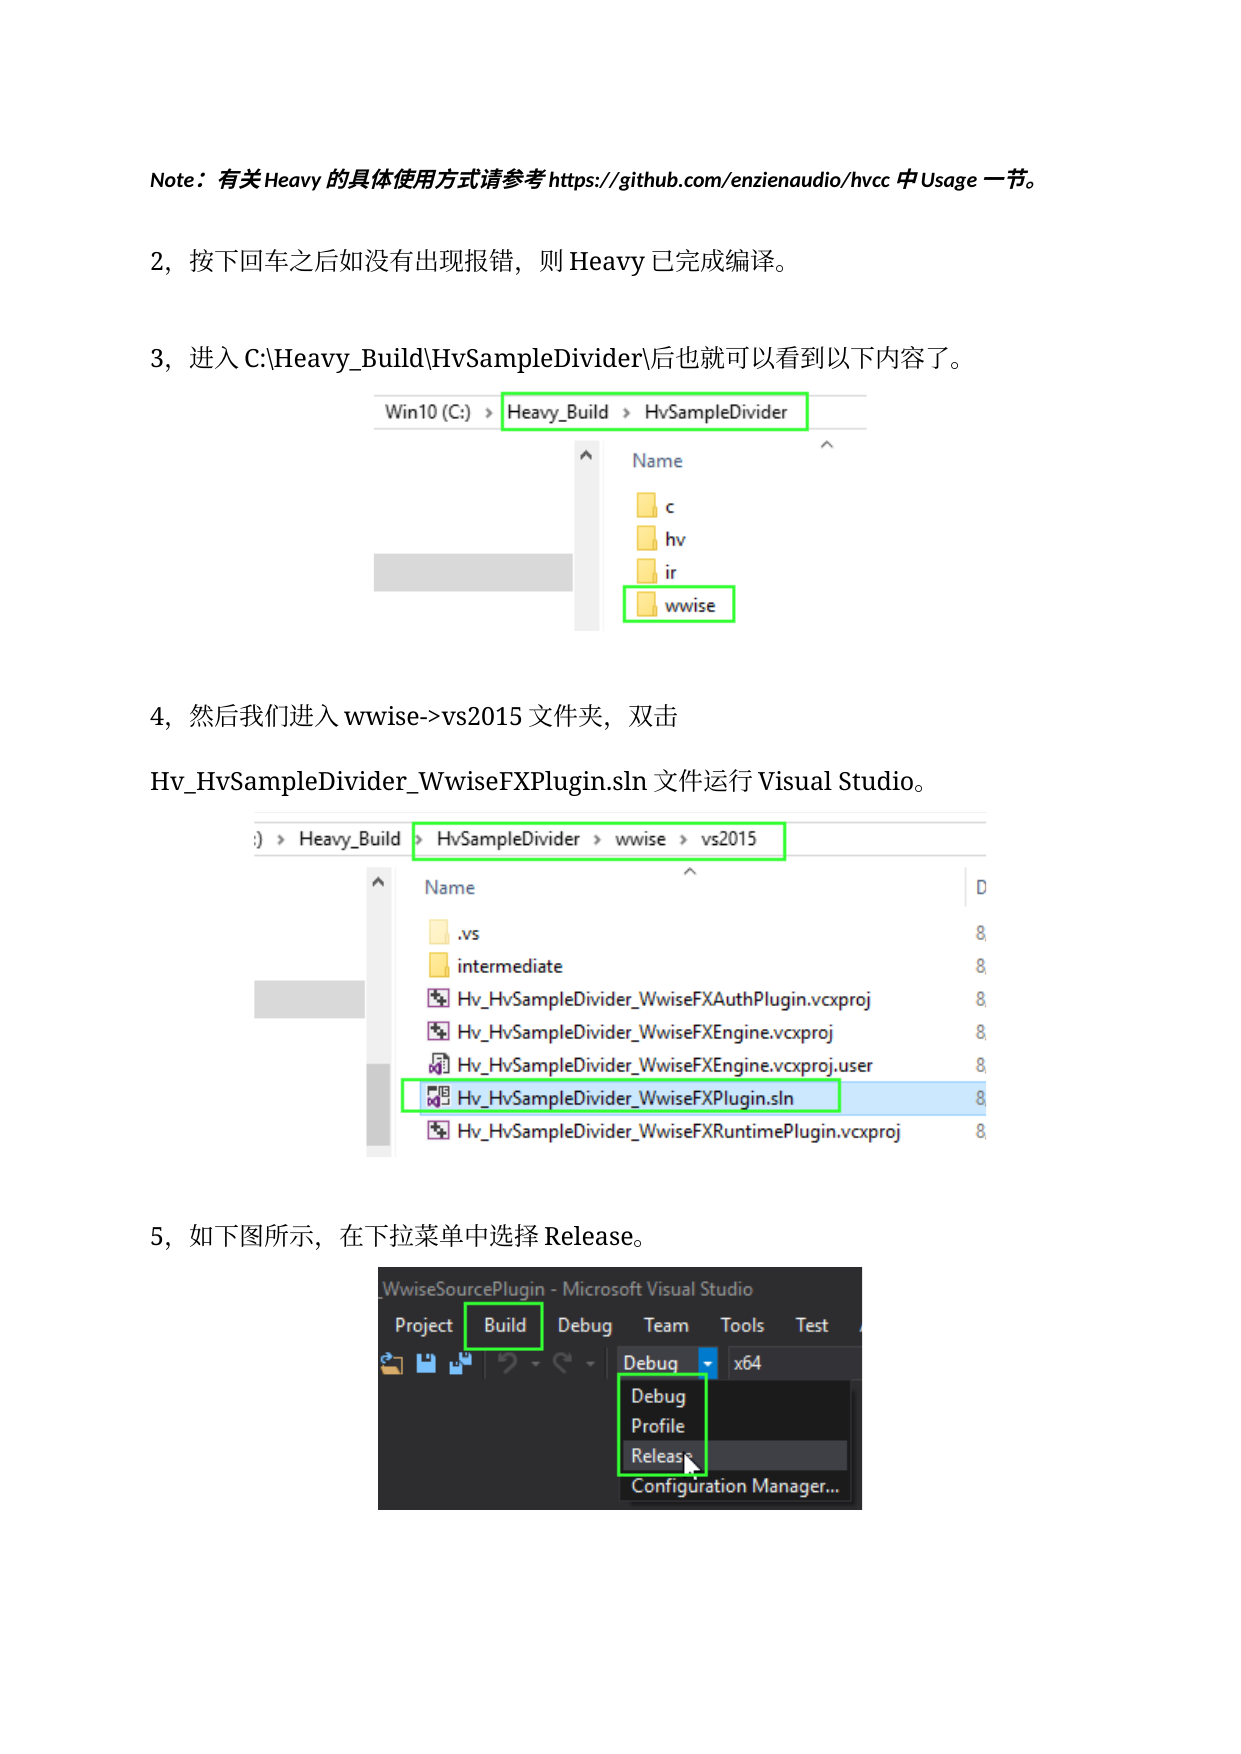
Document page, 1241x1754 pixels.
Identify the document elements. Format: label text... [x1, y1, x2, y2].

text 5，如下图所示，在下拉菜单中选择Release。 [150, 1202, 1090, 1267]
text 3，进入C:\Heavy_Build\HvSampleDivider\后也就可以看到以下内容了。 [150, 324, 1090, 389]
text Note：有关Heavy的具体使用方式请参考https://github.com/enzienaudio/hvcc中Usage一节。 [150, 162, 1090, 194]
picture [378, 1267, 863, 1510]
picture [373, 389, 867, 631]
text 2，按下回车之后如没有出现报错，则Heavy已完成编译。 [150, 227, 1090, 292]
picture [254, 812, 987, 1157]
text 4，然后我们进入wwise->vs2015文件夹，双击Hv_HvSampleDivider_WwiseFXPlugin.sln文件运行Visual Studio。 [150, 682, 1090, 812]
